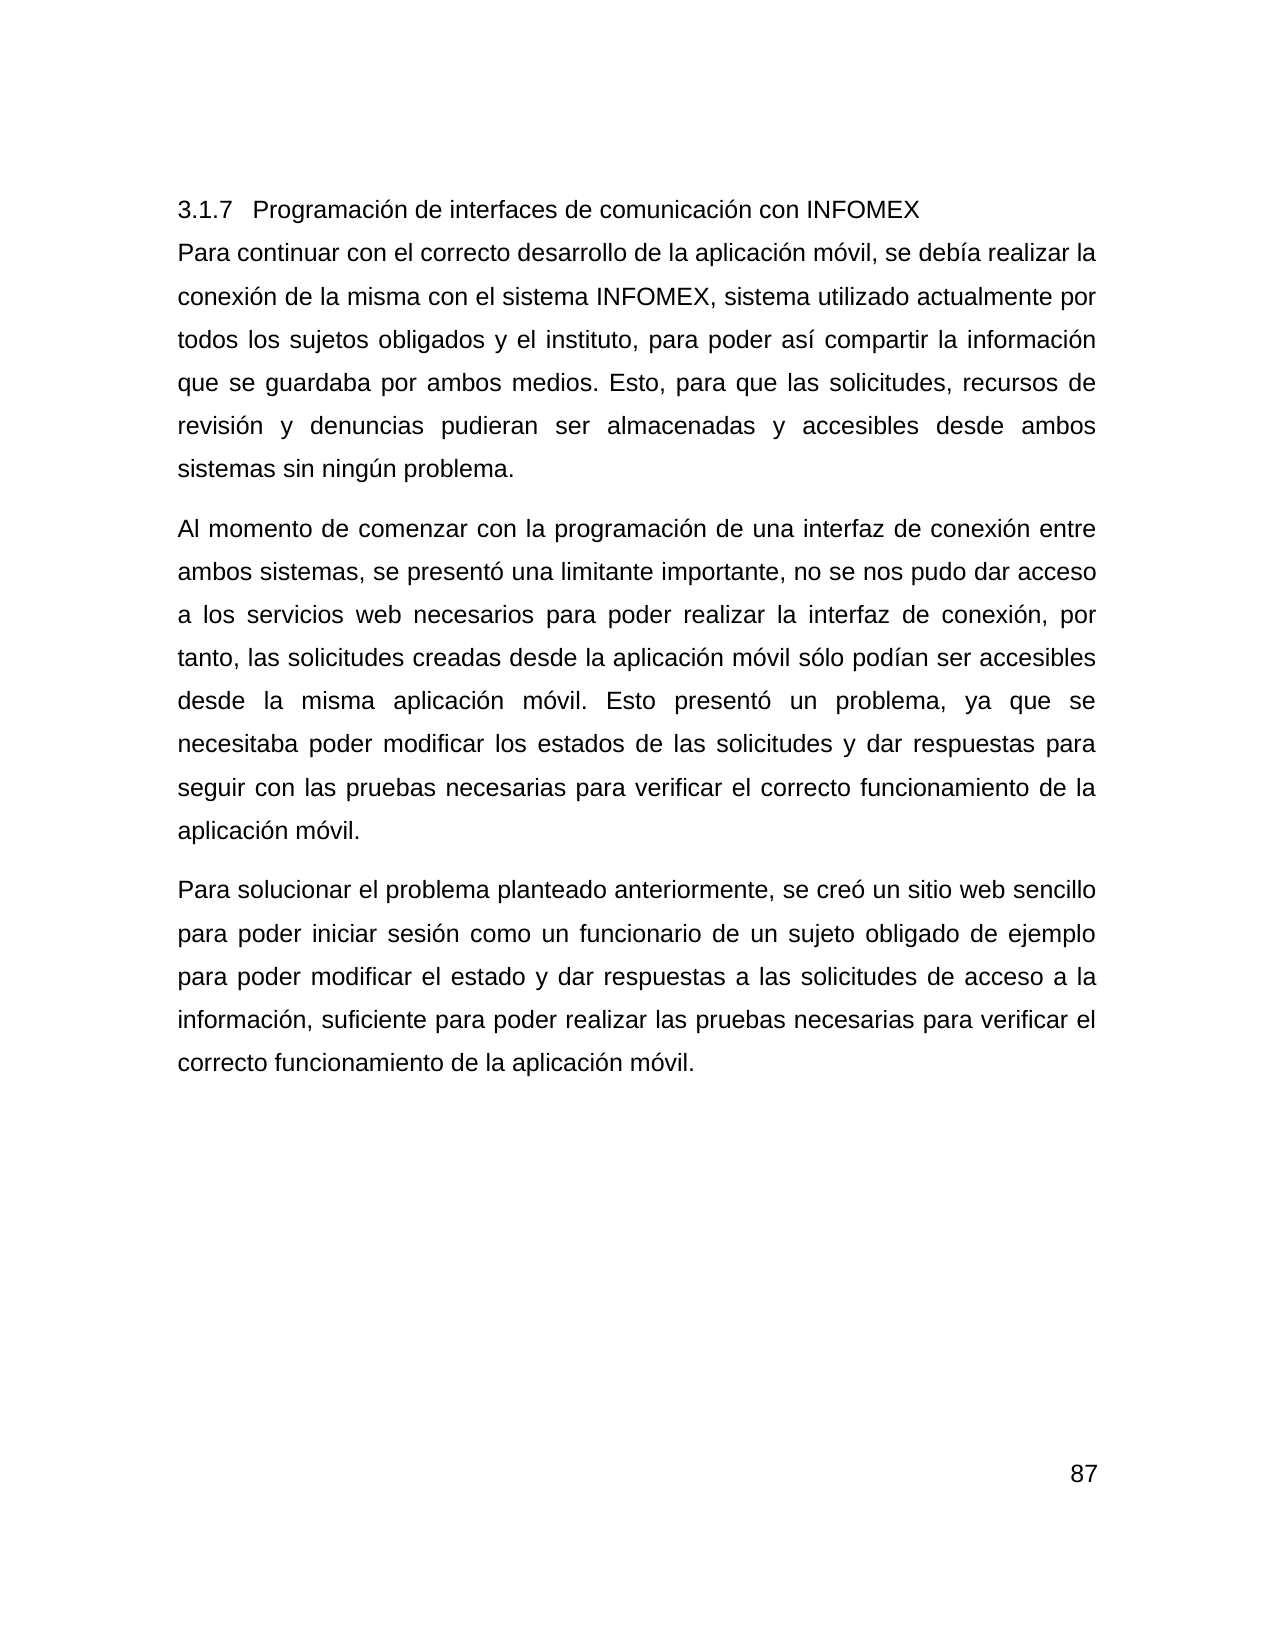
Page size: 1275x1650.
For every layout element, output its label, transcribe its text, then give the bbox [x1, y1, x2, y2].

subtitle 3.1.7 Programación de interfaces de comunicación con INFOMEX [177, 195, 1098, 224]
text Al momento de comenzar con la programación de una interfaz de conexión entre ambos sistemas, se presentó una limitante importante, no se nos pudo dar acceso a los servicios web necesarios para poder realizar la interfaz de conexión, por tanto, las solicitudes creadas desde la aplicación móvil sólo podían ser accesibles desde la misma aplicación móvil. Esto presentó un problema, ya que se necesitaba poder modificar los estados de las solicitudes y dar respuestas para seguir con las pruebas necesarias para verificar el correcto funcionamiento de la aplicación móvil. [177, 514, 1098, 844]
text Para continuar con el correcto desarrollo de la aplicación móvil, se debía realizar la conexión de la misma con el sistema INFOMEX, sistema utilizado actualmente por todos los sujetos obligados y el instituto, para poder así compartir la información que se guardaba por ambos medios. Esto, para que las solicitudes, recursos de revisión y denuncias pudieran ser almacenadas y accesibles desde ambos sistemas sin ningún problema. [177, 238, 1098, 483]
text Para solucionar el problema planteado anteriormente, se creó un sitio web sencillo para poder iniciar sesión como un funcionario de un sujeto obligado de ejemplo para poder modificar el estado y dar respuestas a las solicitudes de acceso a la información, suficiente para poder realizar las pruebas necesarias para verificar el correcto funcionamiento de la aplicación móvil. [177, 876, 1098, 1077]
